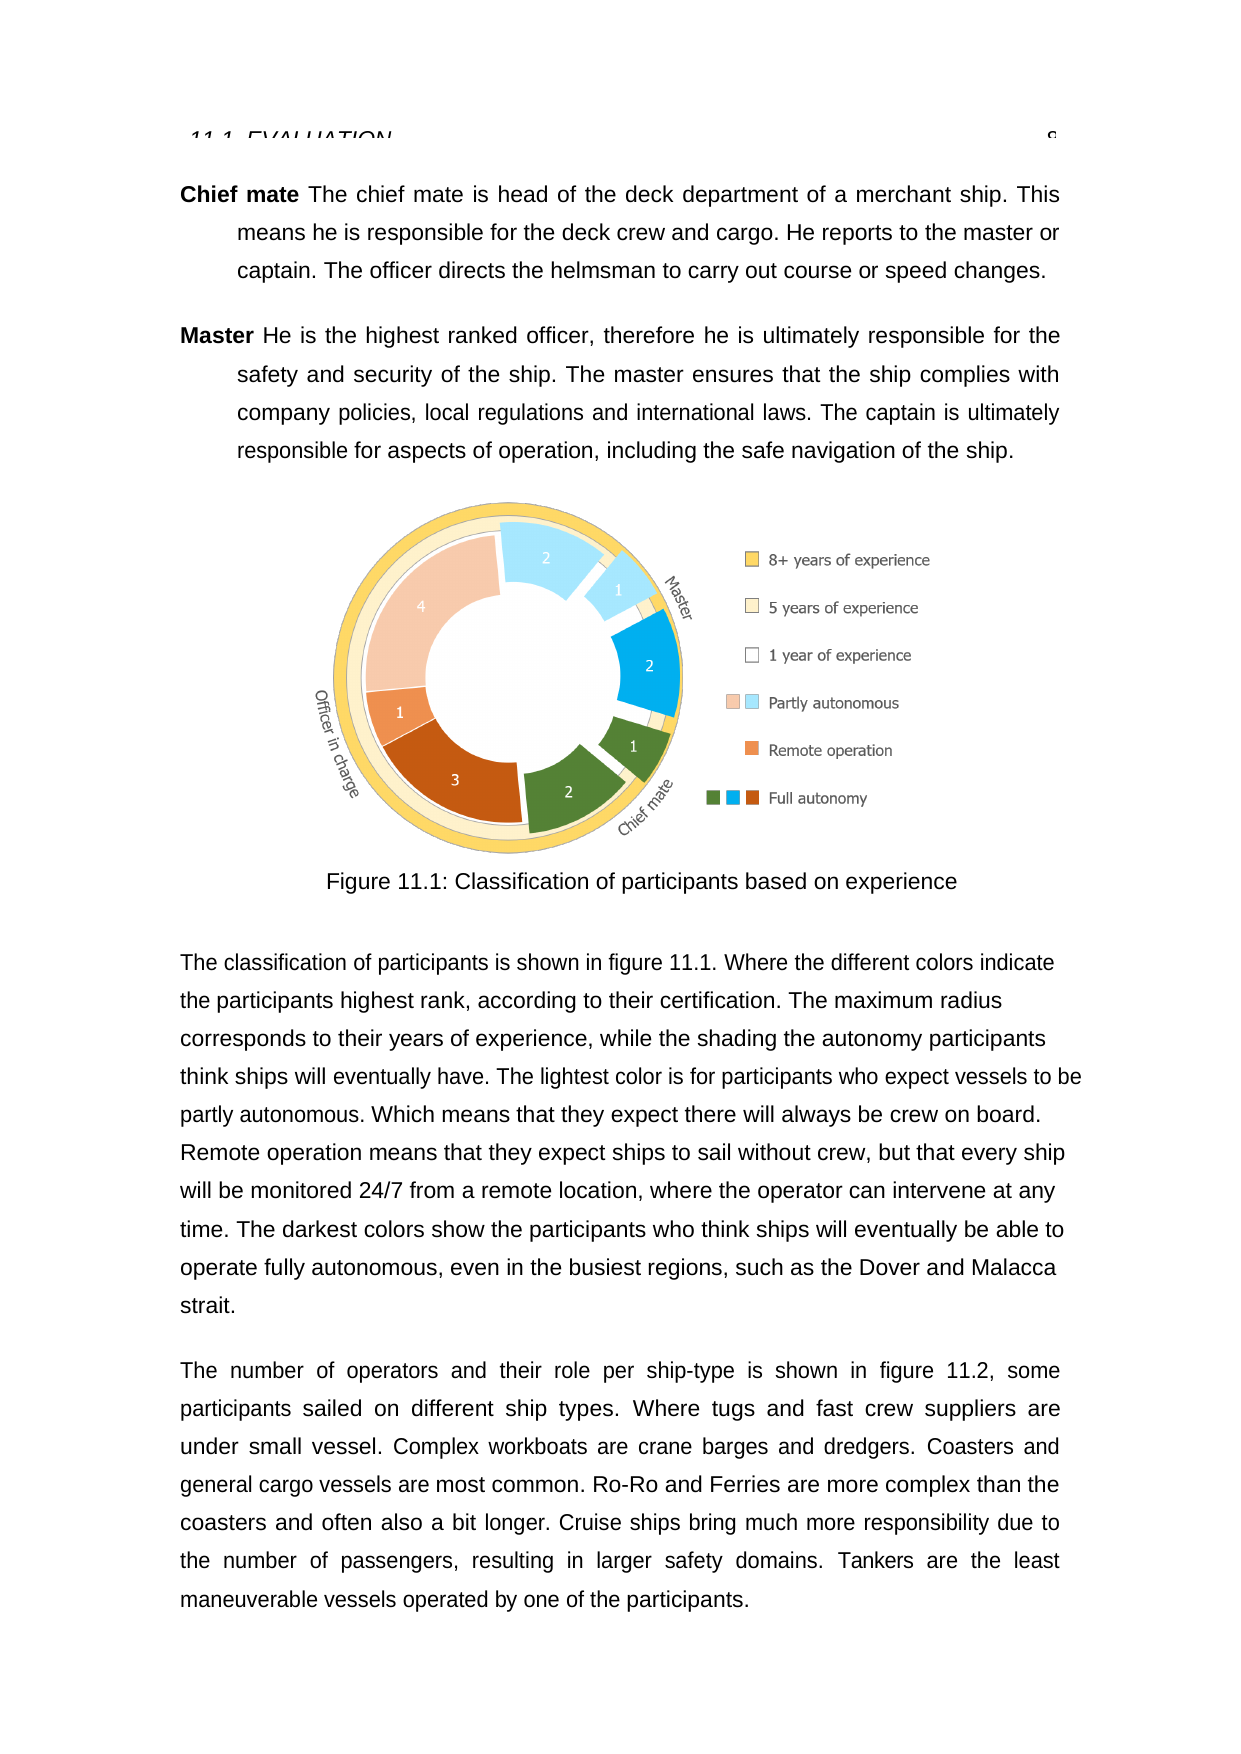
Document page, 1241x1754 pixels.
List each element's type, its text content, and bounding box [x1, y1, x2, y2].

text Master He is the highest ranked officer, therefore he is ultimately responsible for the safety and security of the ship. The master ensures that the ship complies with company policies, local regulations and international laws. The captain is ultimately responsible for aspects of operation, including the safe navigation of the ship. [180, 322, 1060, 463]
text The number of operators and their role per ship-type is shown in figure 11.2, some participants sailed on different ship types. Where tugs and fast crew suppliers are under small vessel. Complex workboats are crane barges and dredgers. Coasters and general cargo vessels are most common. Ro-Ro and Ferries are more complex than the coasters and often also a bit longer. Cruise ships bring much more responsibility due to the number of passengers, resulting in larger safety domains. Tankers are the least maneuverable vessels operated by one of the participants. [180, 1357, 1061, 1612]
text The classification of participants is shown in figure 11.1. Where the different colors indicate the participants highest rank, according to their certification. The maximum radius corresponds to their years of experience, while the shading the autonomy participants think ships will eventually have. The lightest color is for participants who expect vessels to be partly autonomous. Which means that they expect there will always be crew on board. Remote operation means that they expect ships to sail without crew, but that every ship will be monitored 24/7 from a remote location, where the operator can intervene at any time. The darkest colors show the participants who think ships will eventually be able to operate fully autonomous, even in the busiest regions, such as the Dover and Malacca strait. [180, 949, 1087, 1318]
text Chief mate The chief mate is head of the deck department of a merchant ship. This means he is responsible for the deck crew and cargo. He reports to the master or captain. The officer directs the helmsman to carry out course or speed changes. [180, 181, 1060, 283]
picture [312, 501, 934, 856]
